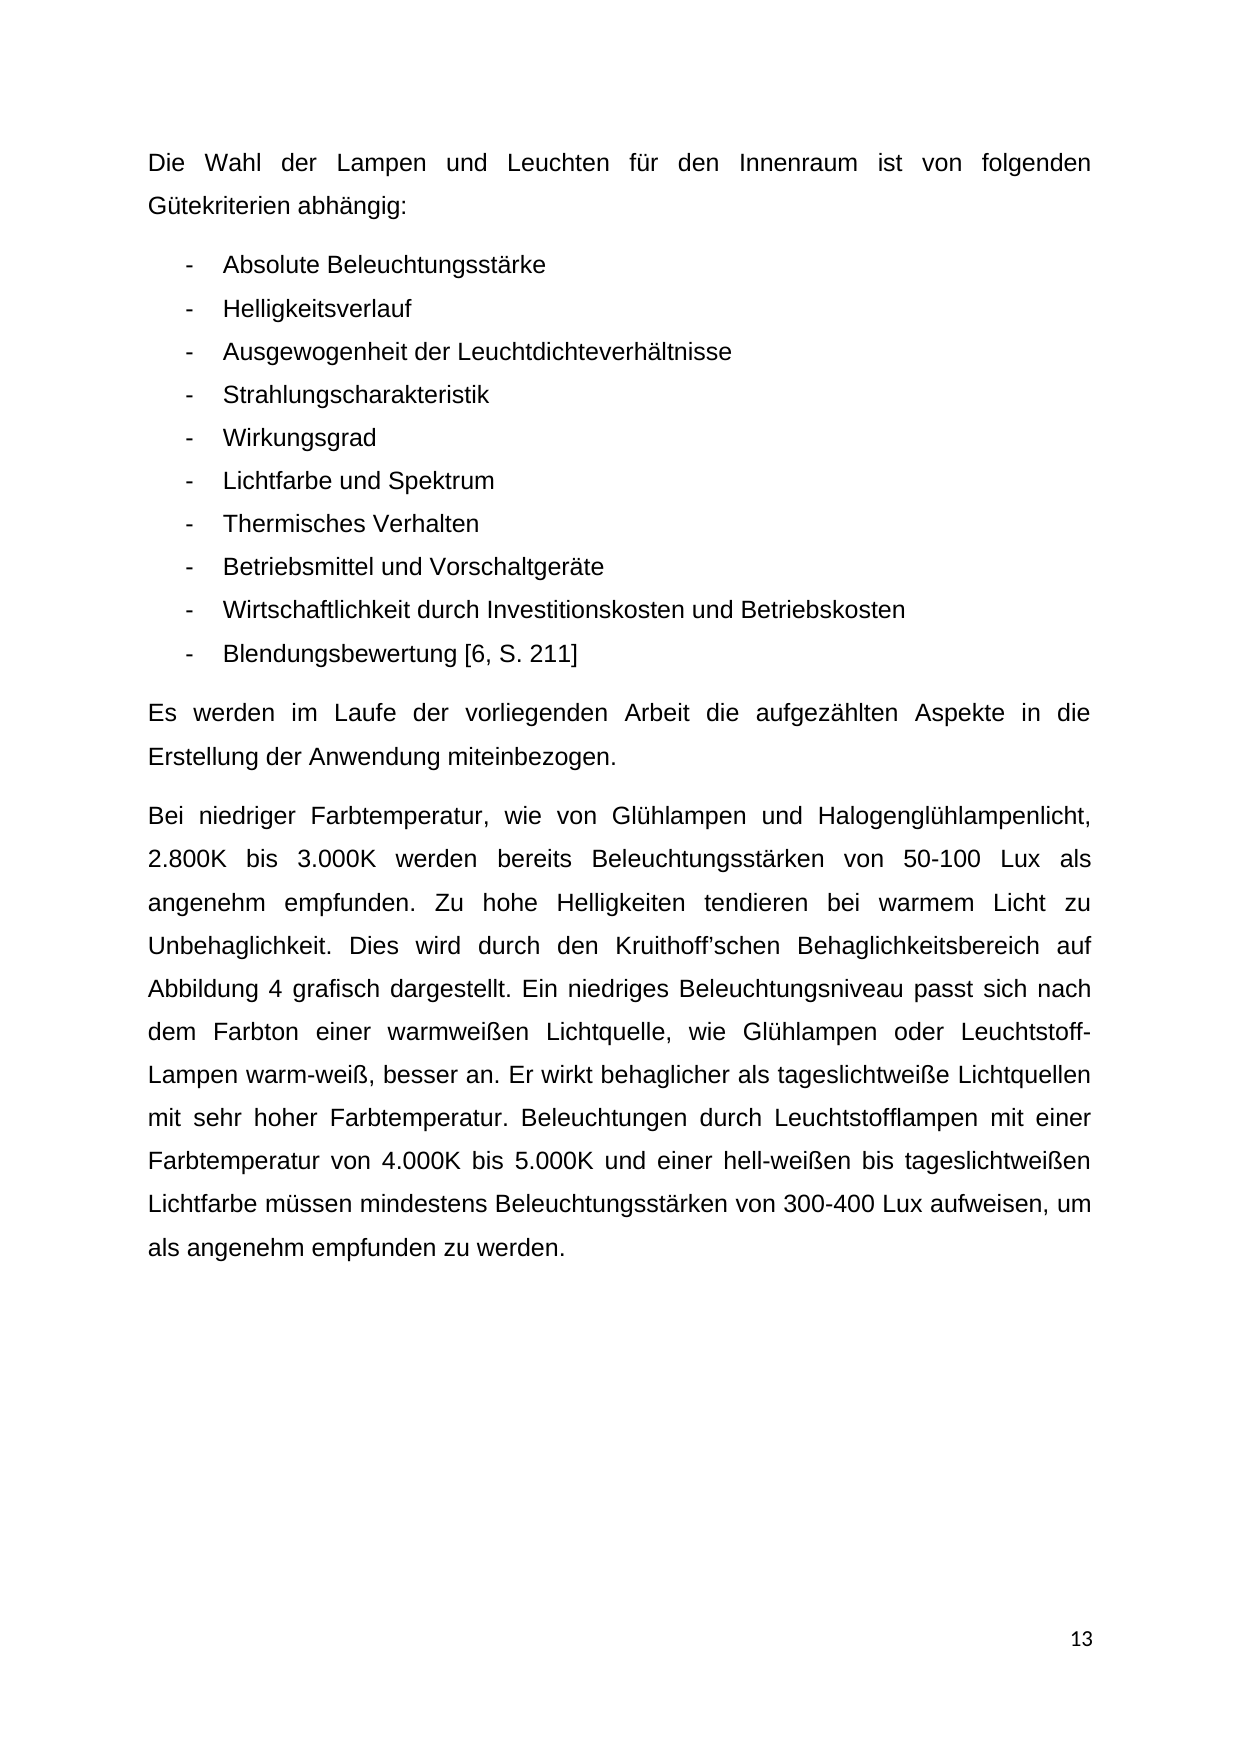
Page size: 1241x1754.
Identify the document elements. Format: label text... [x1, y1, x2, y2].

text Die Wahl der Lampen und Leuchten für den Innenraum ist von folgenden Gütekriterien abhängig: [148, 148, 1093, 219]
list Absolute Beleuchtungsstärke [185, 251, 1093, 279]
list Betriebsmittel und Vorschaltgeräte [185, 552, 1093, 581]
list Ausgewogenheit der Leuchtdichteverhältnisse [185, 337, 1093, 366]
list Helligkeitsverlauf [185, 294, 1093, 322]
list Wirtschaftlichkeit durch Investitionskosten und Betriebskosten [185, 596, 1093, 624]
list Thermisches Verhalten [185, 509, 1093, 538]
text Es werden im Laufe der vorliegenden Arbeit die aufgezählten Aspekte in die Erstellung der Anwendung miteinbezogen. [148, 698, 1093, 770]
text Bei niedriger Farbtemperatur, wie von Glühlampen und Halogenglühlampenlicht, 2.800K bis 3.000K werden bereits Beleuchtungsstärken von 50-100 Lux als angenehm empfunden. Zu hohe Helligkeiten tendieren bei warmem Licht zu Unbehaglichkeit. Dies wird durch den Kruithoff’schen Behaglichkeitsbereich auf Abbildung 4 grafisch dargestellt. Ein niedriges Beleuchtungsniveau passt sich nach dem Farbton einer warmweißen Lichtquelle, wie Glühlampen oder Leuchtstoff-Lampen warm-weiß, besser an. Er wirkt behaglicher als tageslichtweiße Lichtquellen mit sehr hoher Farbtemperatur. Beleuchtungen durch Leuchtstofflampen mit einer Farbtemperatur von 4.000K bis 5.000K und einer hell-weißen bis tageslichtweißen Lichtfarbe müssen mindestens Beleuchtungsstärken von 300-400 Lux aufweisen, um als angenehm empfunden zu werden. [148, 801, 1093, 1261]
list Lichtfarbe und Spektrum [185, 466, 1093, 495]
list Wirkungsgrad [185, 423, 1093, 452]
list Blendungsbewertung [6, S. 211] [185, 639, 1093, 667]
list Strahlungscharakteristik [185, 380, 1093, 409]
